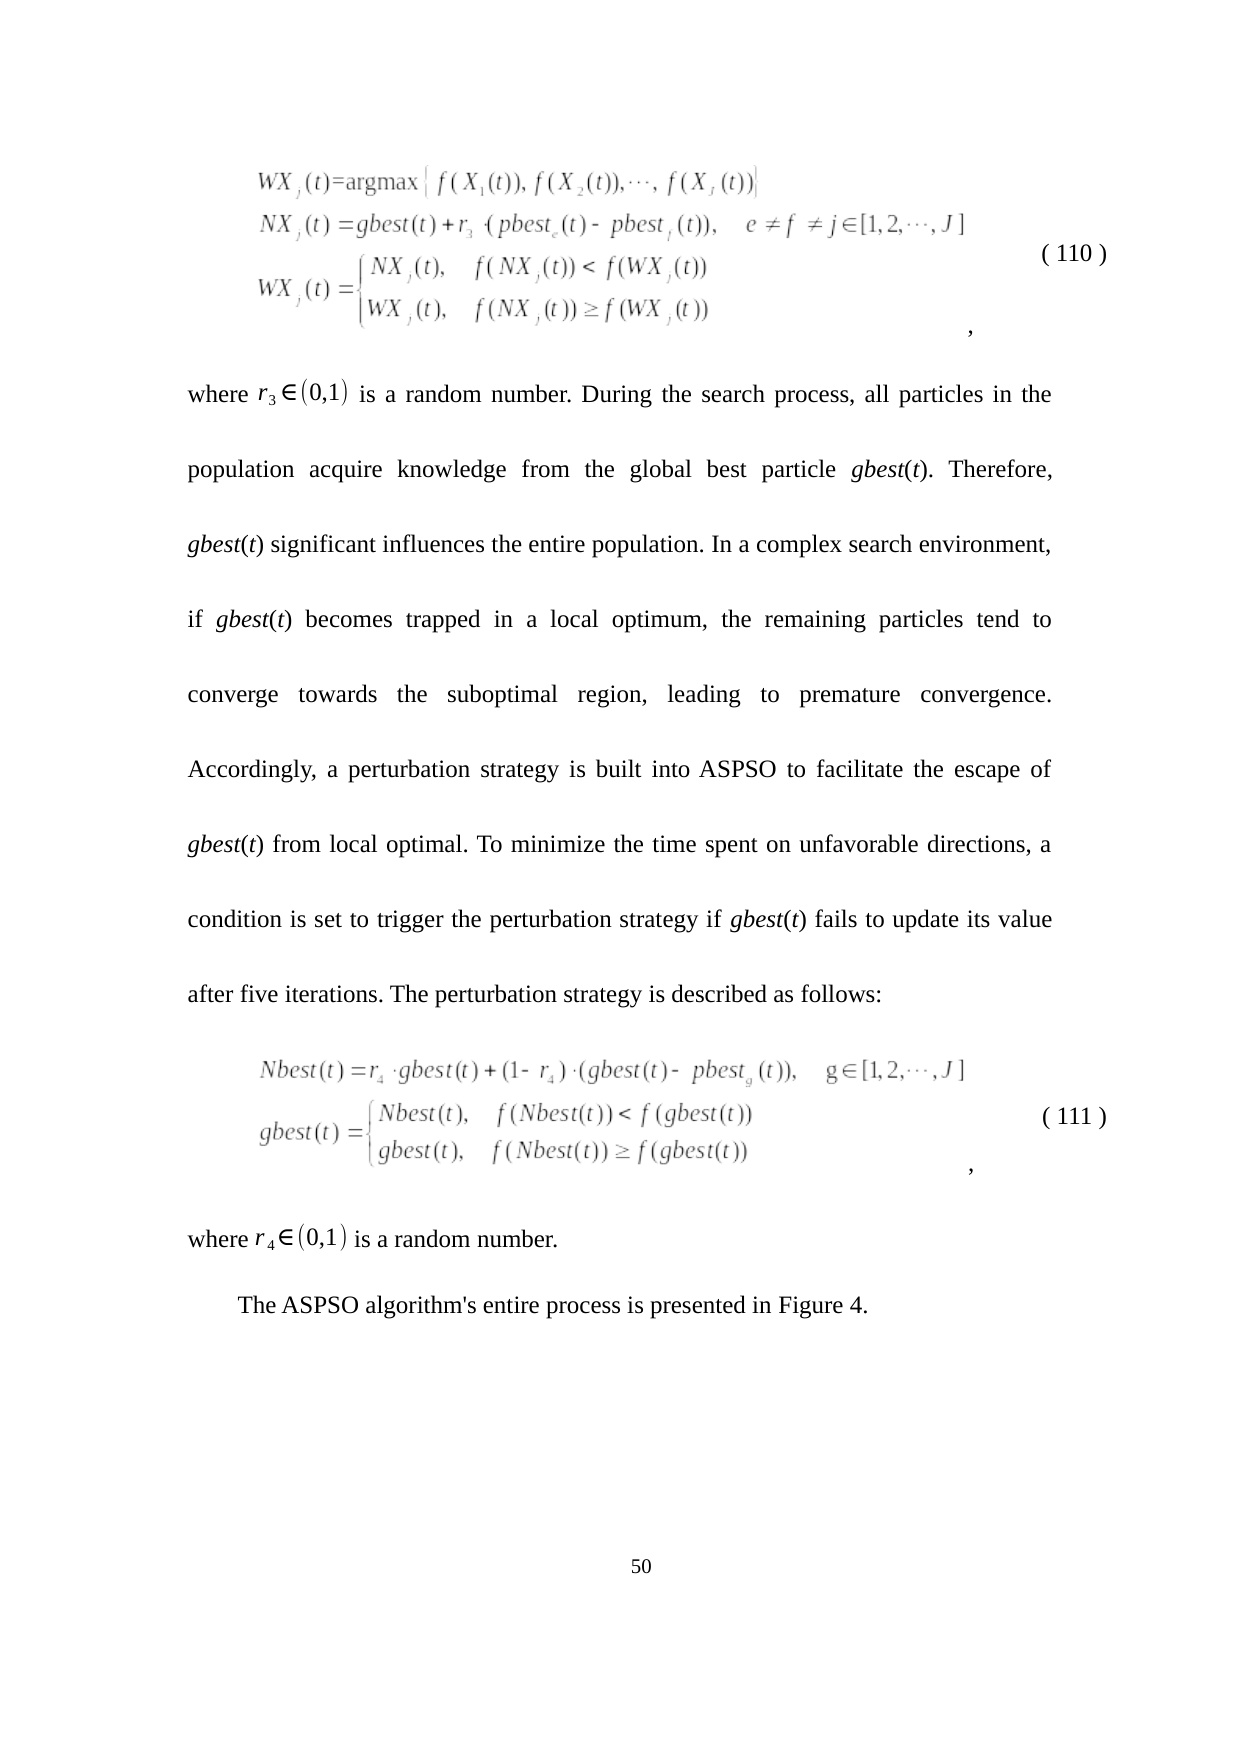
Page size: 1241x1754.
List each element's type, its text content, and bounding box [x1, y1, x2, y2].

table_header ( 111 ) [1031, 1041, 1118, 1219]
text where is a random number. During the search process, all particles in the population acquire knowledge from the global best particle gbest(t). Therefore, gbest(t) significant influences the entire population. In a complex search environment, if gbest(t) becomes trapped in a local optimum, the remaining particles tend to converge towards the suboptimal region, leading to premature convergence. Accordingly, a perturbation strategy is built into ASPSO to facilitate the escape of gbest(t) from local optimal. To minimize the time spent on unfavorable directions, a condition is set to trigger the perturbation strategy if gbest(t) fails to update its value after five iterations. The perturbation strategy is described as follows: [187, 374, 1053, 1012]
table_header ( 110 ) [1030, 159, 1118, 374]
table_header , [199, 159, 1030, 374]
text The ASPSO algorithm's entire process is presented in Figure 4. [187, 1286, 1053, 1323]
table_header , [199, 1041, 1031, 1219]
text where is a random number. [187, 1219, 1053, 1257]
